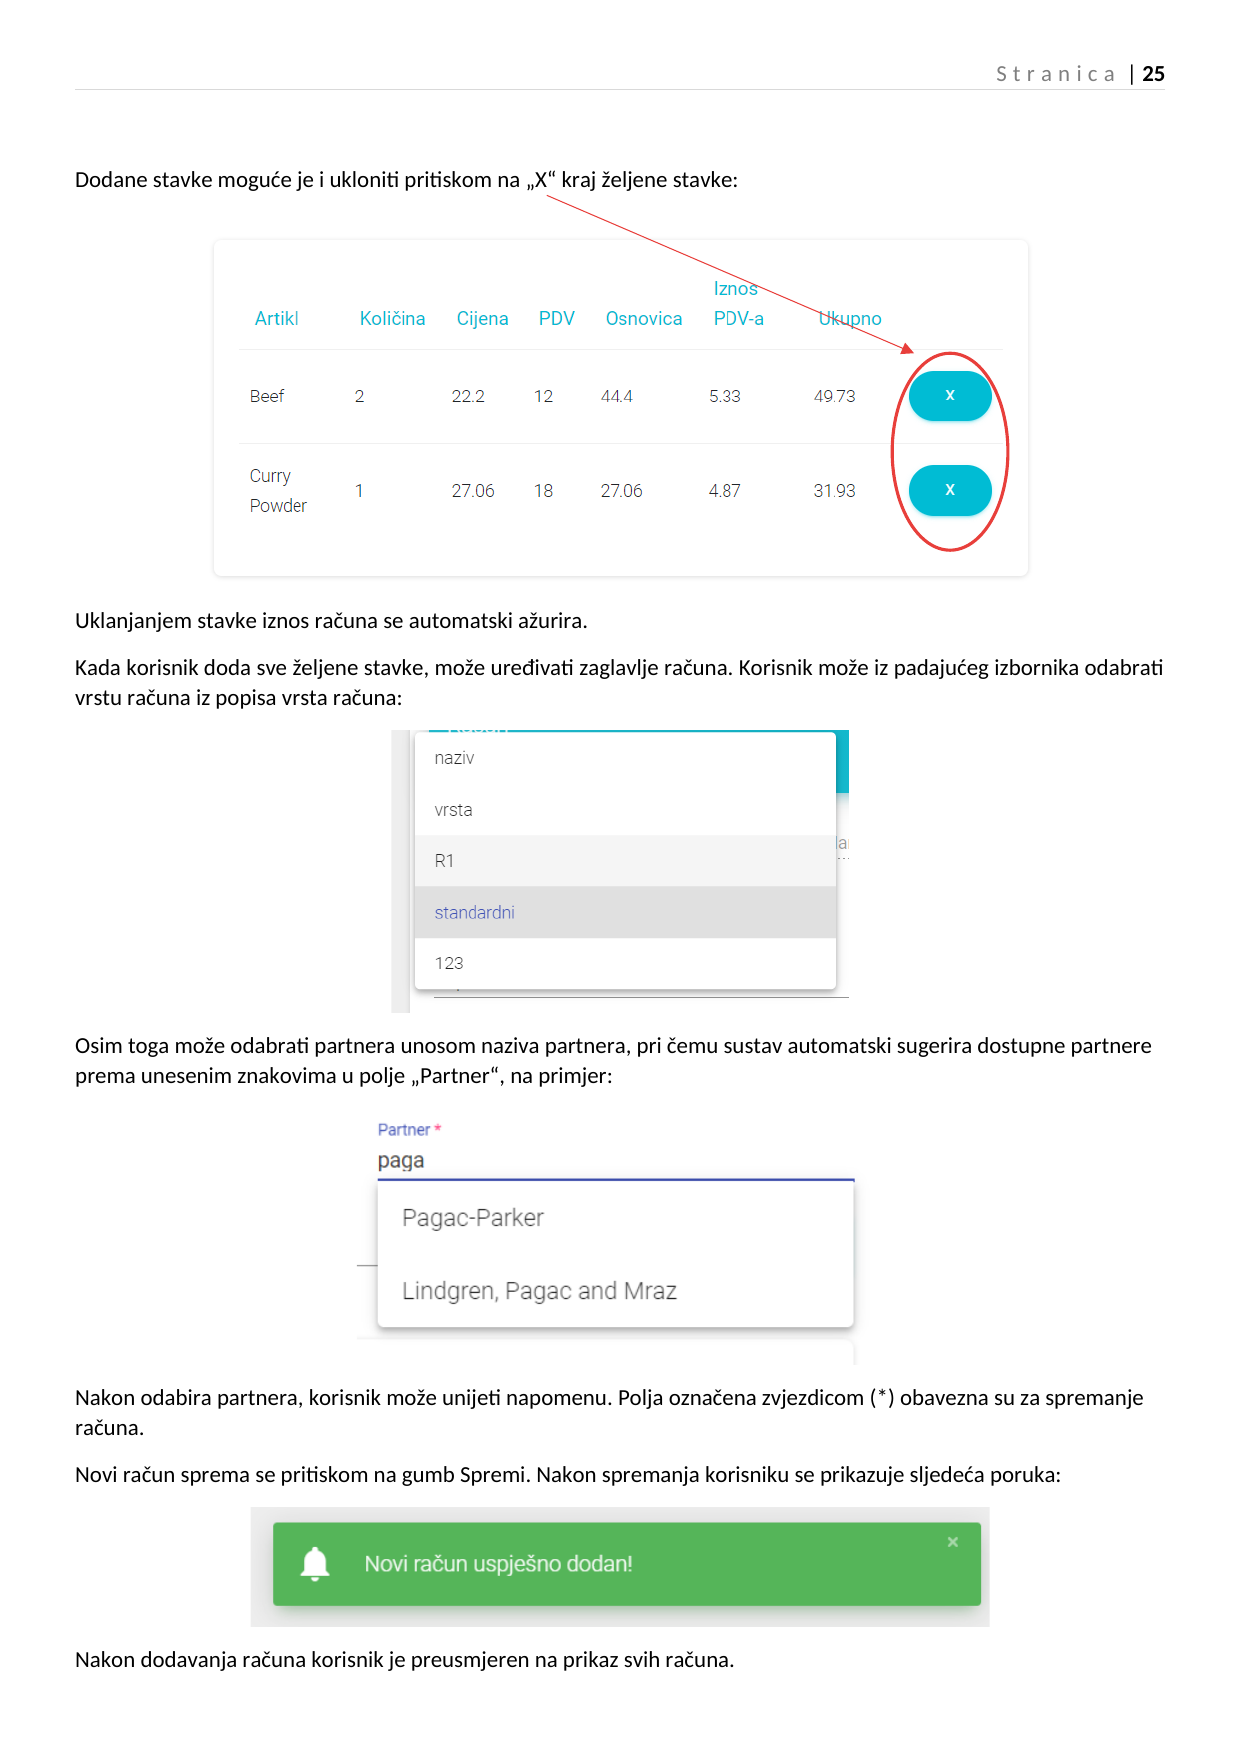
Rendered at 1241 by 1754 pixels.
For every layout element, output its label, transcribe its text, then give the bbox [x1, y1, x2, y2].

text Kada korisnik doda sve željene stavke, može uređivati zaglavlje računa. Korisnik može iz padajućeg izbornika odabrati vrstu računa iz popisa vrsta računa: [75, 653, 1165, 711]
picture [391, 730, 849, 1013]
text Uklanjanjem stavke iznos računa se automatski ažurira. [75, 606, 1165, 634]
text Novi račun sprema se pritiskom na gumb Spremi. Nakon spremanja korisniku se prikazuje sljedeća poruka: [75, 1460, 1165, 1488]
text Dodane stavke moguće je i ukloniti pritiskom na „X“ kraj željene stavke: [75, 165, 1165, 193]
text Nakon odabira partnera, korisnik može unijeti napomenu. Polja označena zvjezdicom (*) obavezna su za spremanje računa. [75, 1383, 1165, 1442]
picture [250, 1507, 990, 1627]
text Nakon dodavanja računa korisnik je preusmjeren na prikaz svih računa. [75, 1645, 1165, 1673]
picture [356, 1108, 884, 1365]
picture [190, 212, 1050, 588]
text Osim toga može odabrati partnera unosom naziva partnera, pri čemu sustav automatski sugerira dostupne partnere prema unesenim znakovima u polje „Partner“, na primjer: [75, 1031, 1165, 1089]
